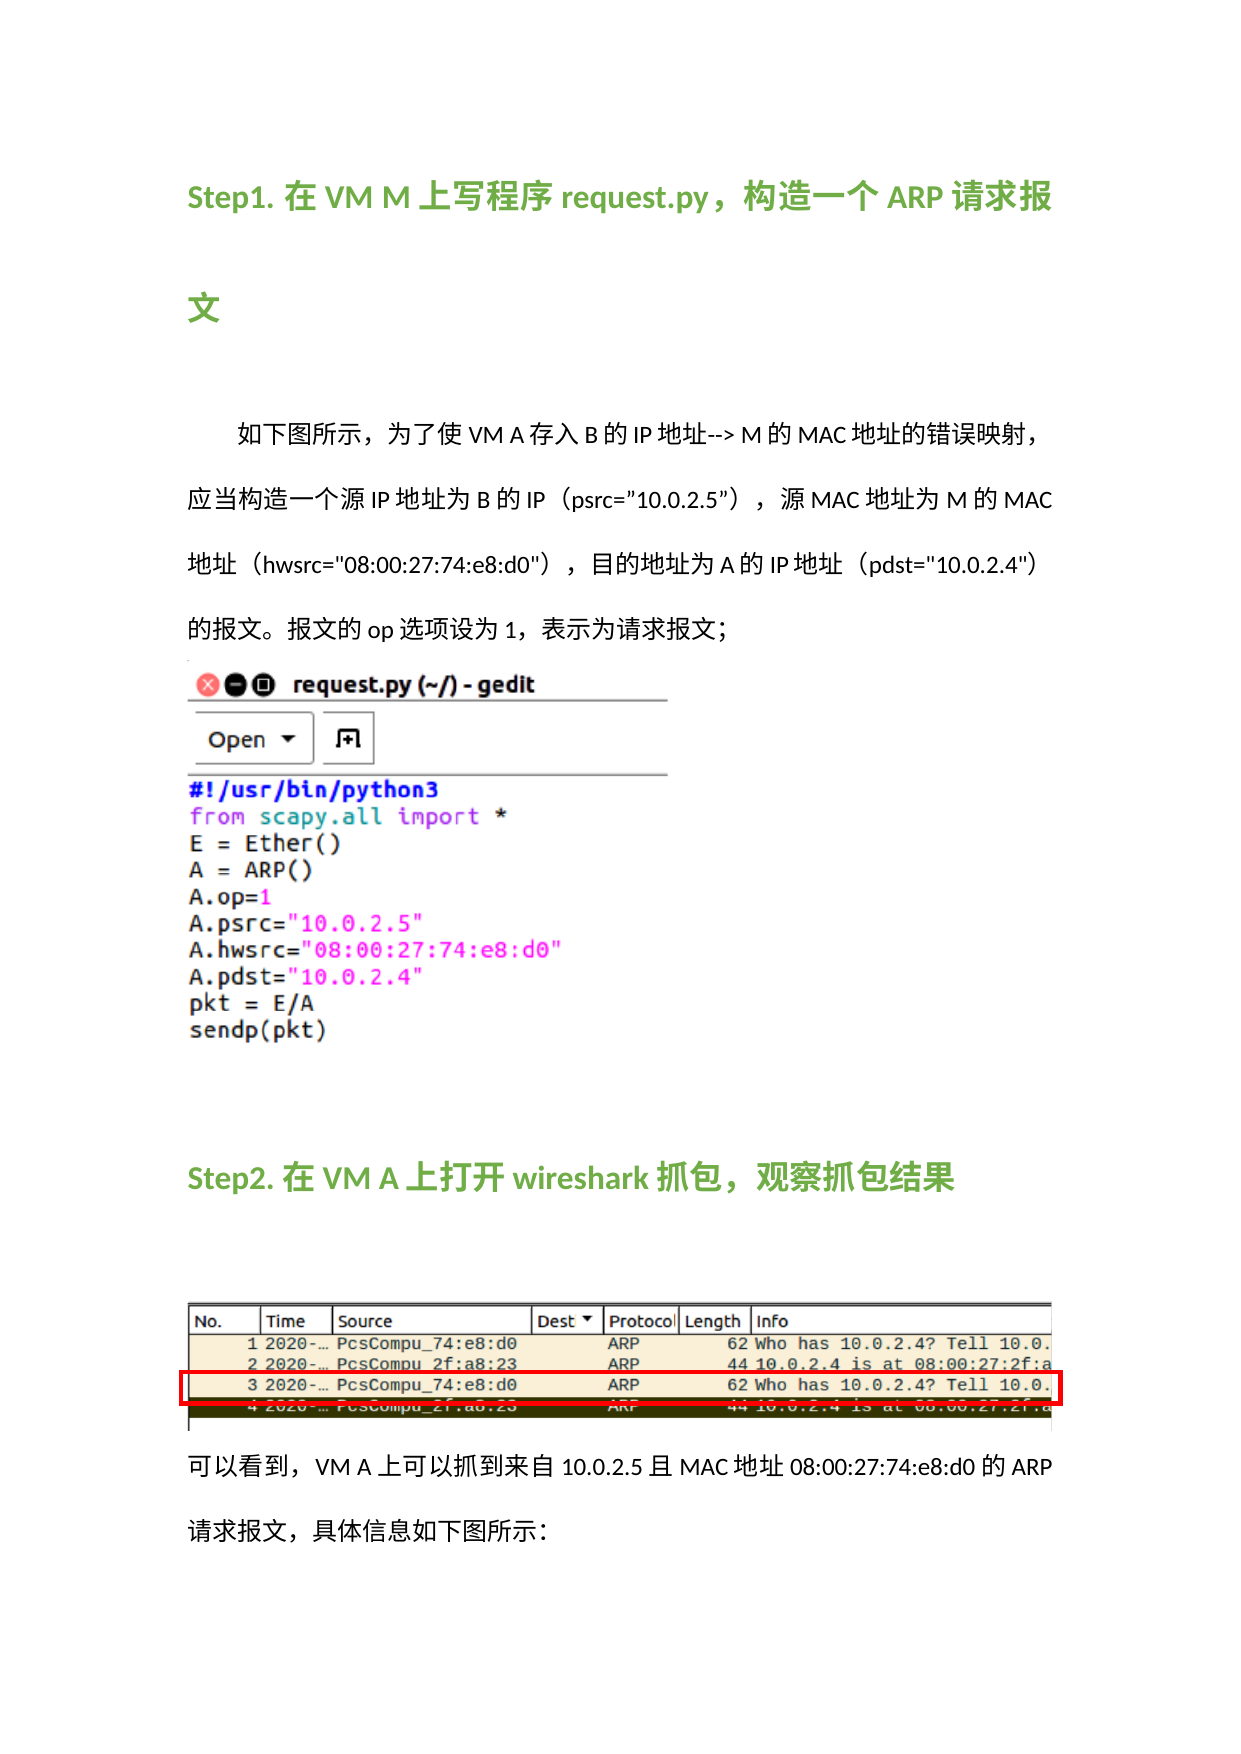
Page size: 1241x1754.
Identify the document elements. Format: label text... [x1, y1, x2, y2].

picture [187, 1374, 1052, 1401]
picture [187, 1301, 1052, 1370]
picture [187, 660, 668, 1088]
picture [187, 1406, 1052, 1431]
subtitle Step2. 在VM A上打开wireshark抓包，观察抓包结果 [187, 1143, 1053, 1208]
text 如下图所示，为了使VM A存入B的IP地址--> M的MAC地址的错误映射，应当构造一个源IP地址为B的IP（psrc=”10.0.2.5”），源MAC地址为M的MAC地址（hwsrc="08:00:27:74:e8:d0"），目的地址为A的IP地址（pdst="10.0.2.4"）的报文。报文的op选项设为1，表示为请求报文； [187, 401, 1053, 661]
subtitle Step1. 在VM M上写程序request.py，构造一个ARP请求报文 [187, 162, 1053, 339]
text 可以看到，VM A上可以抓到来自10.0.2.5且MAC地址08:00:27:74:e8:d0的ARP请求报文，具体信息如下图所示： [187, 1432, 1053, 1562]
